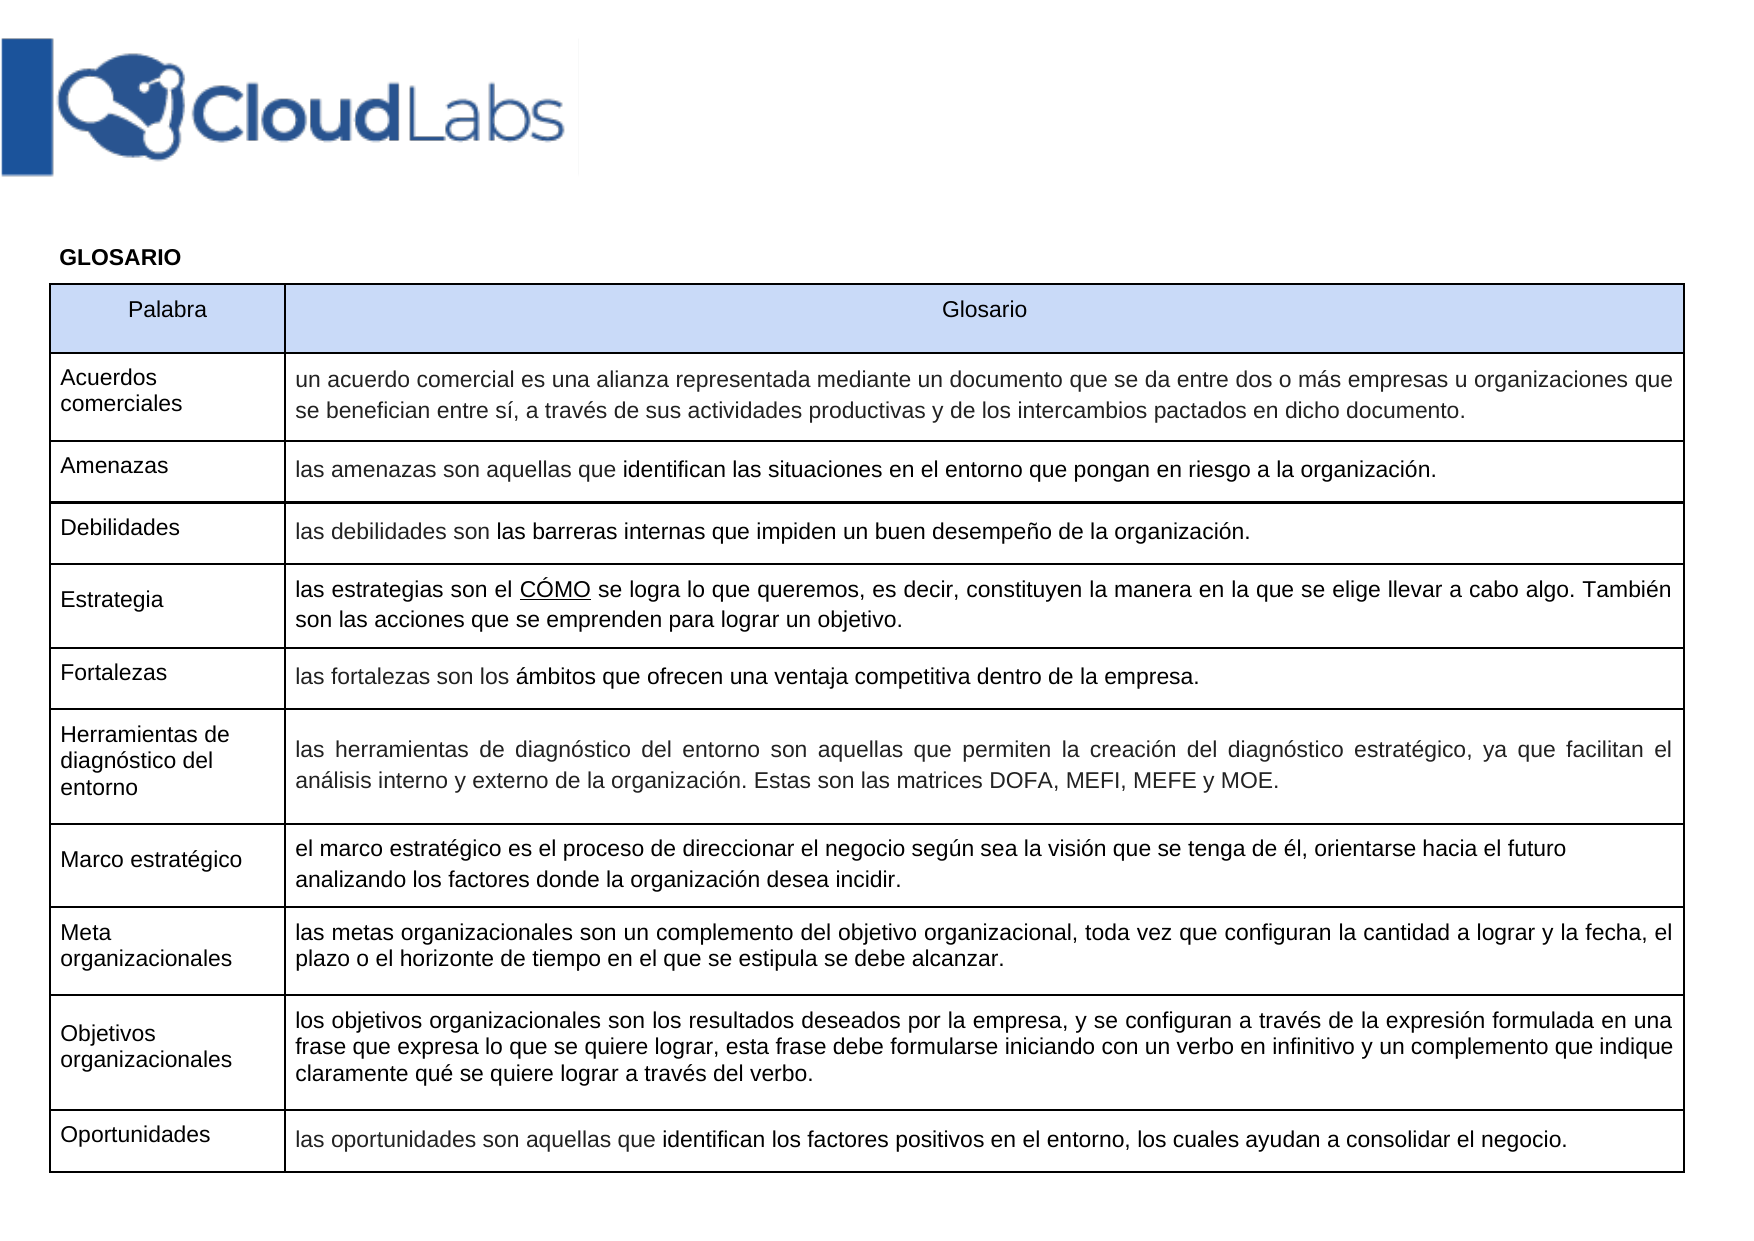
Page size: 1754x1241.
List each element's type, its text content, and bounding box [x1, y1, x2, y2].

table_cell Acuerdos comerciales [51, 354, 284, 440]
table_cell Meta organizacionales [51, 908, 284, 994]
table_cell las oportunidades son aquellas que identifican los factores positivos en el entorno, los cuales ayudan a consolidar el negocio. [286, 1111, 1683, 1171]
table_cell Fortalezas [51, 649, 284, 708]
table_cell Herramientas de diagnóstico del entorno [51, 710, 284, 823]
table_cell los objetivos organizacionales son los resultados deseados por la empresa, y se configuran a través de la expresión formulada en una frase que expresa lo que se quiere lograr, esta frase debe formularse iniciando con un verbo en infinitivo y un complemento que indique claramente qué se quiere lograr a través del verbo. [286, 996, 1683, 1109]
table_header Glosario [286, 285, 1683, 352]
picture [1, 26, 579, 188]
table_cell el marco estratégico es el proceso de direccionar el negocio según sea la visión que se tenga de él, orientarse hacia el futuro analizando los factores donde la organización desea incidir. [286, 825, 1683, 906]
text GLOSARIO [59, 244, 1695, 271]
table_cell Estrategia [51, 565, 284, 647]
table_cell las estrategias son el CÓMO se logra lo que queremos, es decir, constituyen la manera en la que se elige llevar a cabo algo. También son las acciones que se emprenden para lograr un objetivo. [286, 565, 1683, 647]
table_cell un acuerdo comercial es una alianza representada mediante un documento que se da entre dos o más empresas u organizaciones que se benefician entre sí, a través de sus actividades productivas y de los intercambios pactados en dicho documento. [286, 354, 1683, 440]
table_cell Oportunidades [51, 1111, 284, 1171]
table_cell las fortalezas son los ámbitos que ofrecen una ventaja competitiva dentro de la empresa. [286, 649, 1683, 708]
table_cell Debilidades [51, 504, 284, 563]
table_cell Amenazas [51, 442, 284, 501]
table_cell Marco estratégico [51, 825, 284, 906]
table_header Palabra [51, 285, 284, 352]
table_cell las herramientas de diagnóstico del entorno son aquellas que permiten la creación del diagnóstico estratégico, ya que facilitan el análisis interno y externo de la organización. Estas son las matrices DOFA, MEFI, MEFE y MOE. [286, 710, 1683, 823]
table_cell las metas organizacionales son un complemento del objetivo organizacional, toda vez que configuran la cantidad a lograr y la fecha, el plazo o el horizonte de tiempo en el que se estipula se debe alcanzar. [286, 908, 1683, 994]
table_cell las debilidades son las barreras internas que impiden un buen desempeño de la organización. [286, 504, 1683, 563]
table_cell las amenazas son aquellas que identifican las situaciones en el entorno que pongan en riesgo a la organización. [286, 442, 1683, 501]
table_cell Objetivos organizacionales [51, 996, 284, 1109]
